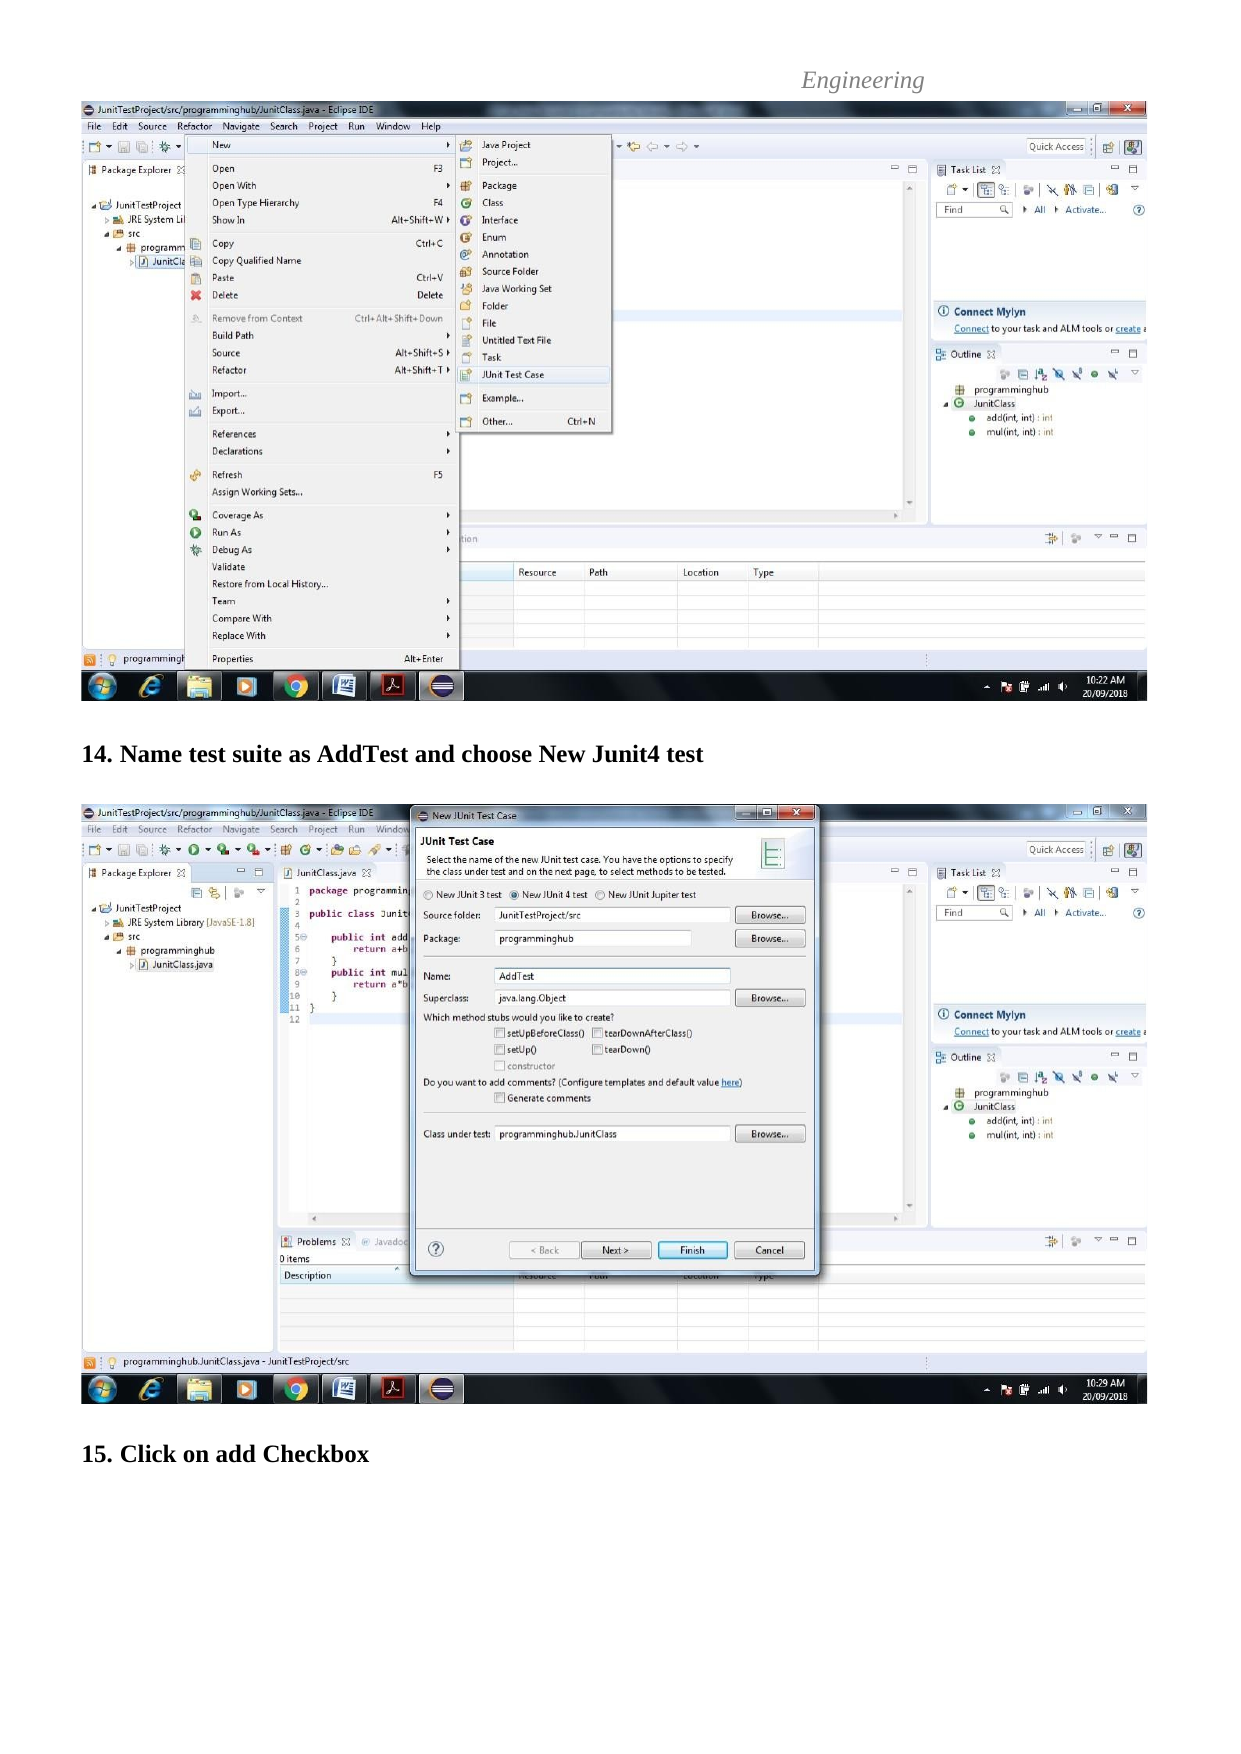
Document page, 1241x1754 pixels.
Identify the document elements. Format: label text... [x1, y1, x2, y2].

picture [81, 804, 1148, 1404]
subtitle Click on add Checkbox [81, 1439, 1198, 1468]
picture [81, 101, 1148, 701]
list Name test suite as AddTest and choose New Junit4 test [81, 739, 1198, 767]
